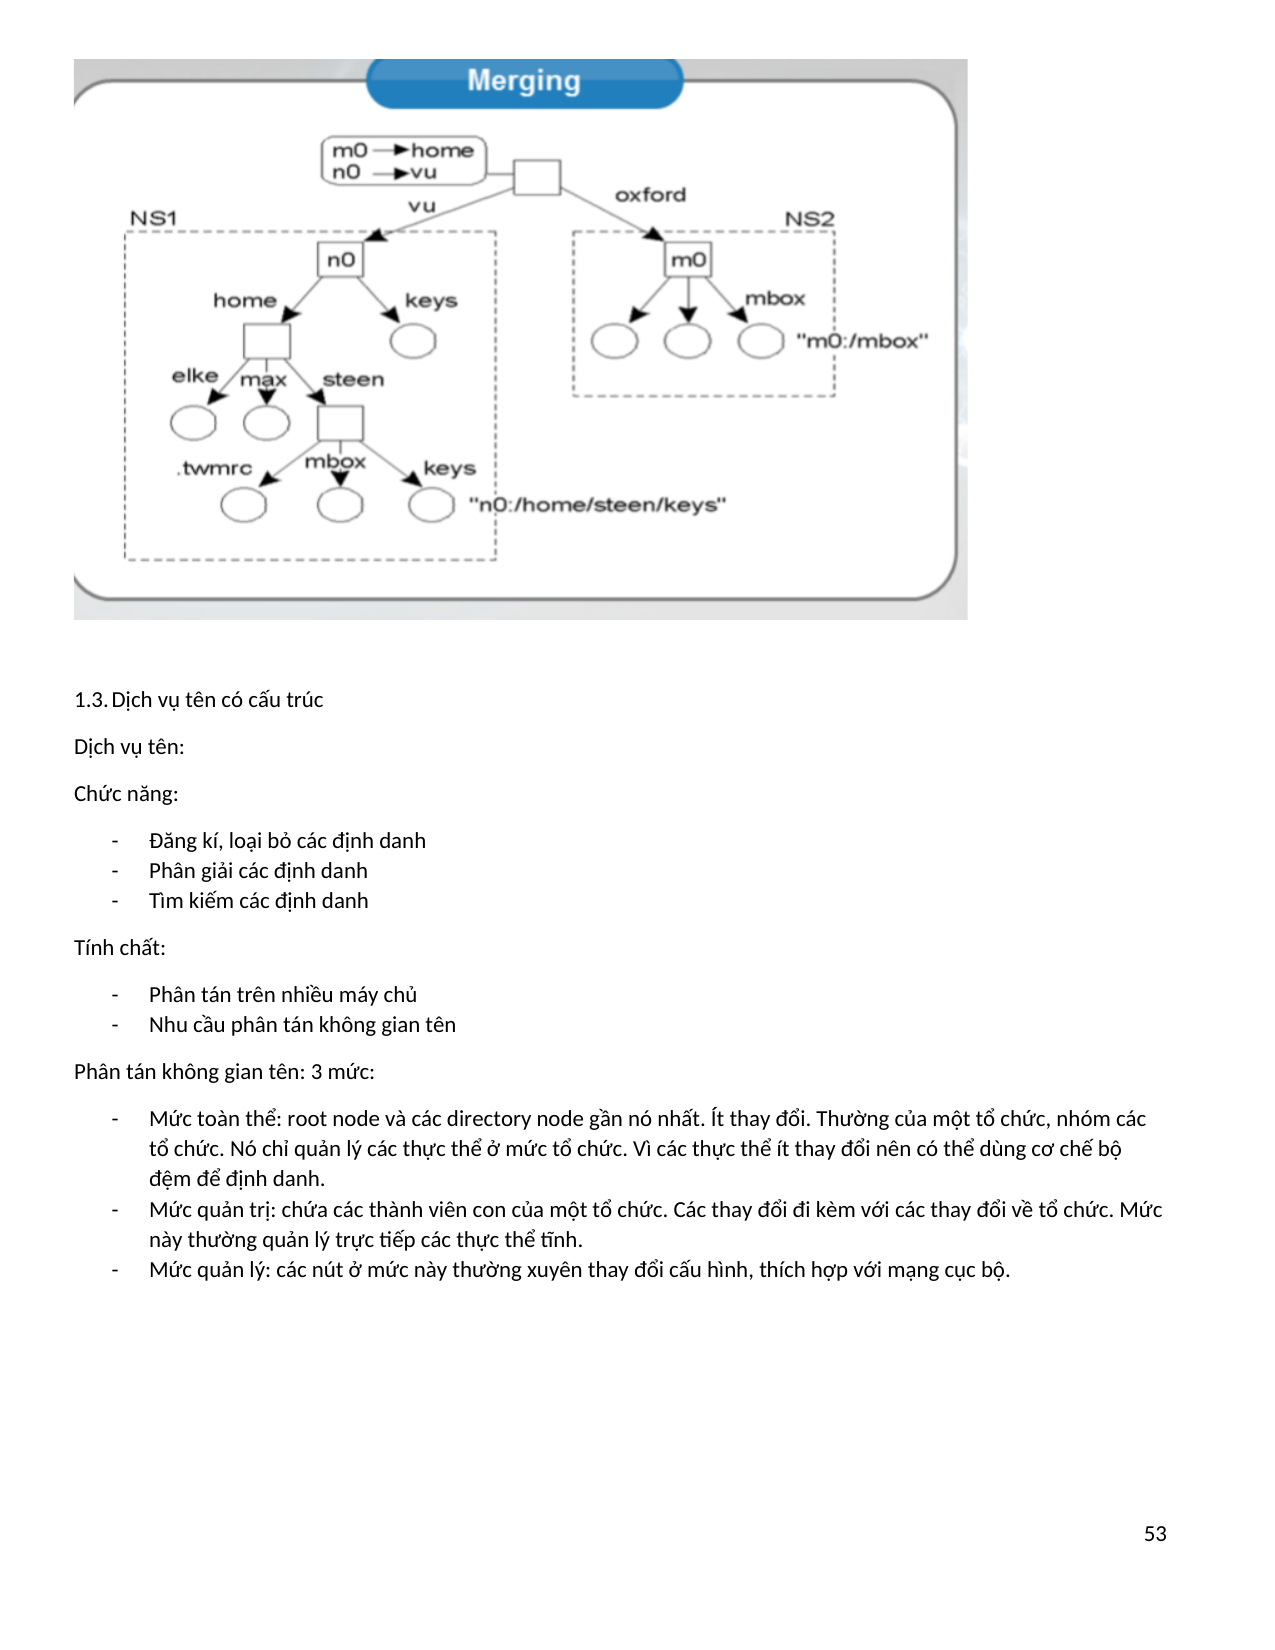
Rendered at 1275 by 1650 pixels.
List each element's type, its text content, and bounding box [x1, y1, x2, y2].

list Dịch vụ tên có cấu trúc [74, 685, 1167, 713]
list Đăng kí, loại bỏ các định danh [111, 826, 1167, 854]
list Tìm kiếm các định danh [111, 886, 1167, 914]
text Tính chất: [74, 933, 1167, 961]
list Phân tán trên nhiều máy chủ [111, 980, 1167, 1008]
list Nhu cầu phân tán không gian tên [111, 1010, 1167, 1038]
text Chức năng: [74, 779, 1167, 807]
list Phân giải các định danh [111, 856, 1167, 884]
list Mức quản trị: chứa các thành viên con của một tổ chức. Các thay đổi đi kèm với các thay đổi về tổ chức. Mức này thường quản lý trực tiếp các thực thể tĩnh. [111, 1195, 1167, 1253]
picture [73, 59, 968, 620]
text Dịch vụ tên: [74, 732, 1167, 760]
list Mức toàn thể: root node và các directory node gần nó nhất. Ít thay đổi. Thường của một tổ chức, nhóm các tổ chức. Nó chỉ quản lý các thực thể ở mức tổ chức. Vì các thực thể ít thay đổi nên có thể dùng cơ chế bộ đệm để định danh. [111, 1104, 1167, 1192]
list Mức quản lý: các nút ở mức này thường xuyên thay đổi cấu hình, thích hợp với mạng cục bộ. [111, 1255, 1167, 1283]
text Phân tán không gian tên: 3 mức: [74, 1057, 1167, 1085]
